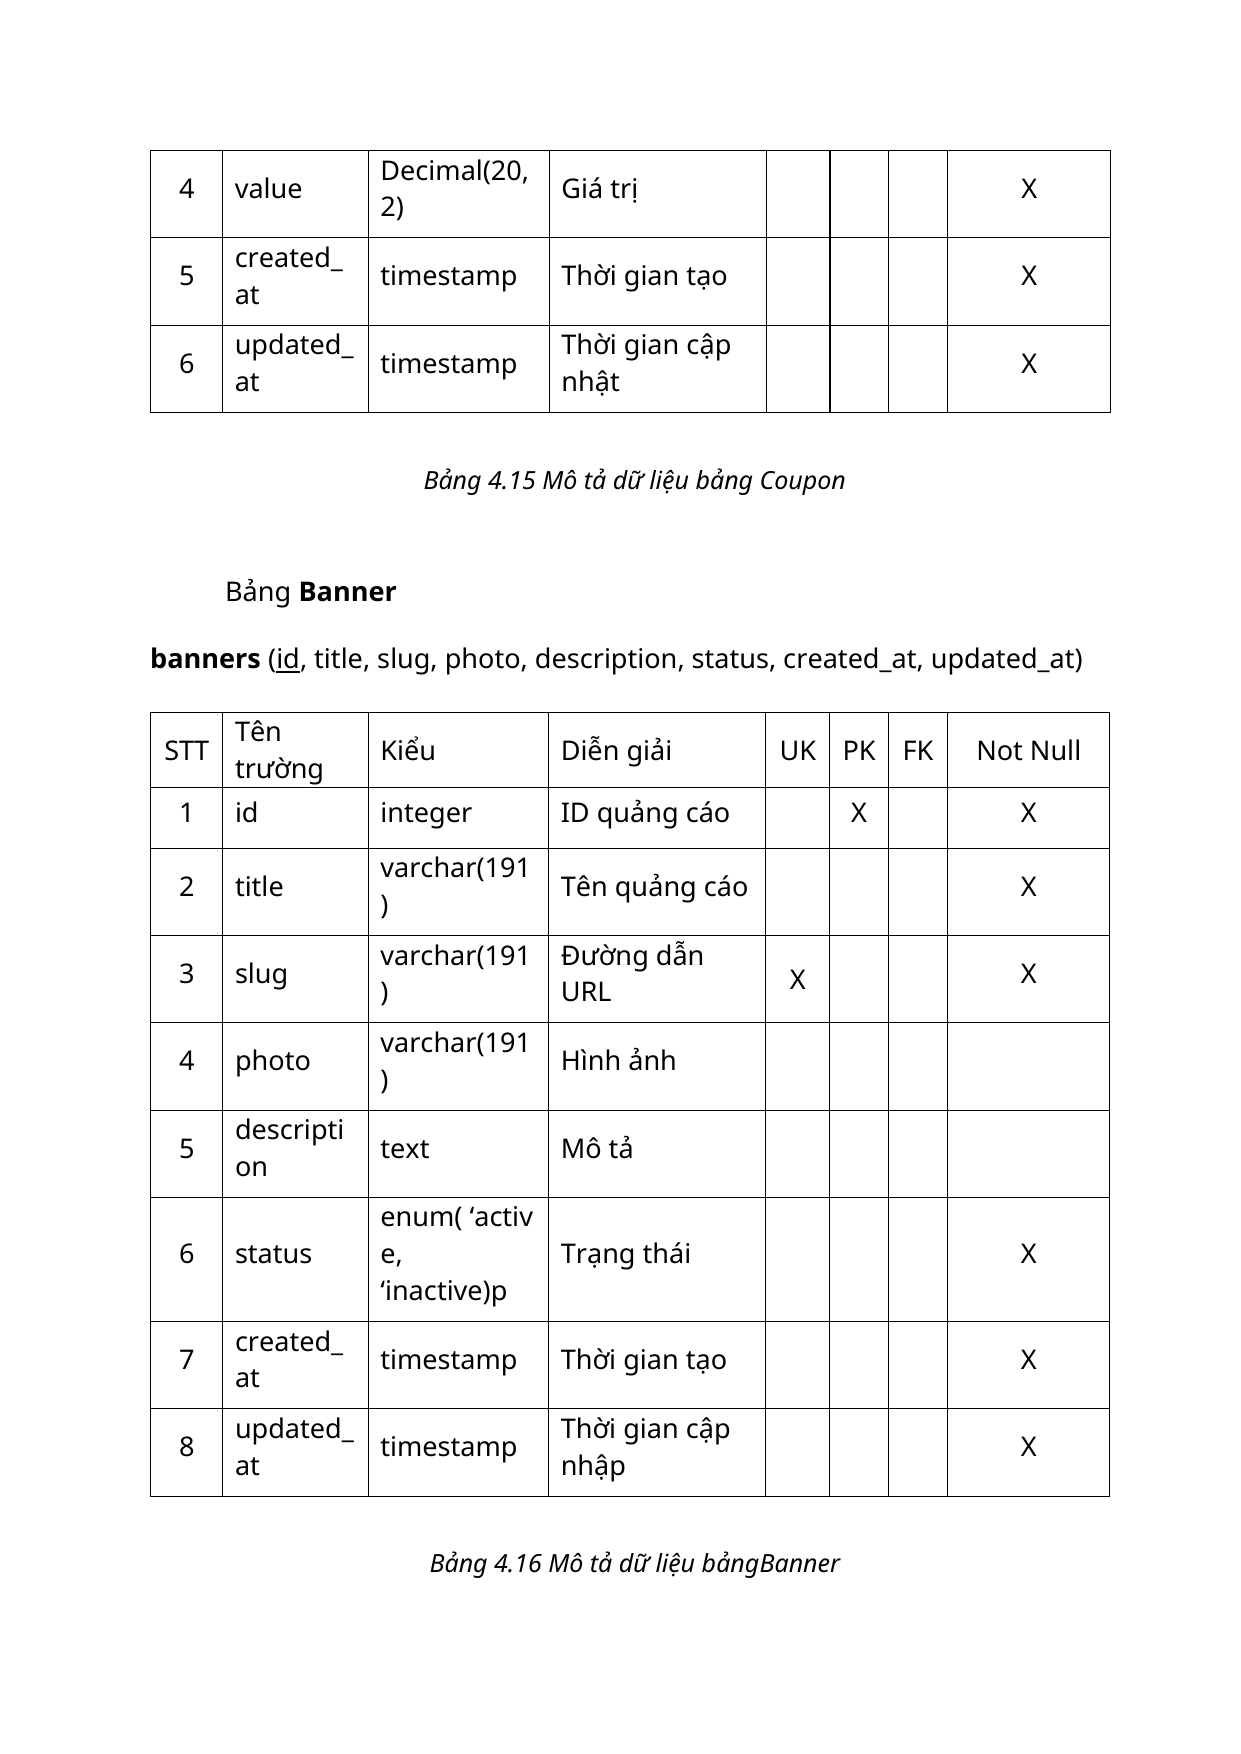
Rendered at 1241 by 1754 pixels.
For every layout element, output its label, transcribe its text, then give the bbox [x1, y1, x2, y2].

table_cell updated_at [223, 326, 368, 412]
table_cell [830, 1023, 888, 1109]
table_cell Thời gian cập nhật [550, 326, 766, 412]
table_cell [889, 326, 947, 412]
table_header PK [830, 713, 888, 787]
table_cell X [948, 788, 1109, 848]
table_cell X [948, 326, 1110, 412]
table_cell id [223, 788, 368, 848]
text Bảng 4.15 Mô tả dữ liệu bảng Coupon [150, 462, 1122, 496]
table_cell [889, 788, 947, 848]
table_cell status [223, 1198, 368, 1321]
table_cell [889, 151, 947, 237]
table_cell description [223, 1111, 368, 1197]
table_cell 8 [151, 1409, 222, 1496]
table_cell X [948, 151, 1110, 237]
table_cell X [948, 238, 1110, 324]
table_cell [830, 1322, 888, 1408]
table_cell updated_at [223, 1409, 368, 1496]
table_cell 5 [151, 1111, 222, 1197]
table_header UK [766, 713, 829, 787]
table_cell [948, 1111, 1109, 1197]
table_cell [767, 151, 829, 237]
table_cell value [223, 151, 368, 237]
table_cell [889, 1409, 947, 1496]
table_cell [766, 1198, 829, 1321]
table_cell [948, 1023, 1109, 1109]
table_cell integer [369, 788, 548, 848]
table_cell Mô tả [549, 1111, 765, 1197]
table_cell [830, 1409, 888, 1496]
table_header Not Null [948, 713, 1109, 787]
list banners (id, title, slug, photo, description, status, created_at, updated_at) [150, 640, 1122, 677]
table_cell ID quảng cáo [549, 788, 765, 848]
table_cell Decimal(20,2) [369, 151, 549, 237]
table_header STT [151, 713, 222, 787]
table_cell timestamp [369, 1409, 548, 1496]
table_cell X [948, 1198, 1109, 1321]
table_cell [767, 326, 829, 412]
table_cell timestamp [369, 1322, 548, 1408]
table_cell Đường dẫn URL [549, 936, 765, 1022]
table_cell Hình ảnh [549, 1023, 765, 1109]
table_cell [889, 936, 947, 1022]
table_header Kiểu [369, 713, 548, 787]
table_cell timestamp [369, 238, 549, 324]
table_cell Trạng thái [549, 1198, 765, 1321]
table_cell [889, 849, 947, 935]
table_cell [889, 238, 947, 324]
table_cell 4 [151, 1023, 222, 1109]
table_cell [889, 1111, 947, 1197]
table_cell Thời gian tạo [549, 1322, 765, 1408]
table_cell [889, 1023, 947, 1109]
table_cell created_at [223, 1322, 368, 1408]
table_cell [766, 1023, 829, 1109]
table_cell Thời gian tạo [550, 238, 766, 324]
table_cell enum( ‘active, ‘inactive)p [369, 1198, 548, 1321]
text Bảng Banner [225, 572, 1122, 609]
table_header Diễn giải [549, 713, 765, 787]
table_cell 5 [151, 238, 222, 324]
table_cell slug [223, 936, 368, 1022]
table_cell X [830, 788, 888, 848]
table_cell 7 [151, 1322, 222, 1408]
table_cell X [948, 1322, 1109, 1408]
table_cell created_at [223, 238, 368, 324]
table_cell [830, 936, 888, 1022]
table_cell [831, 326, 888, 412]
table_cell varchar(191) [369, 936, 548, 1022]
table_cell [889, 1322, 947, 1408]
table_cell title [223, 849, 368, 935]
table_cell [831, 238, 888, 324]
table_cell [889, 1198, 947, 1321]
table_header Tên trường [223, 713, 368, 787]
table_cell 3 [151, 936, 222, 1022]
table_cell text [369, 1111, 548, 1197]
table_cell X [948, 936, 1109, 1022]
table_cell Tên quảng cáo [549, 849, 765, 935]
table_cell 2 [151, 849, 222, 935]
table_cell [830, 849, 888, 935]
table_cell [831, 151, 888, 237]
table_cell [767, 238, 829, 324]
text Bảng 4.16 Mô tả dữ liệu bảngBanner [150, 1546, 1122, 1580]
table_cell [766, 788, 829, 848]
table_cell varchar(191) [369, 1023, 548, 1109]
table_cell 6 [151, 1198, 222, 1321]
table_cell photo [223, 1023, 368, 1109]
table_cell varchar(191) [369, 849, 548, 935]
table_cell X [948, 849, 1109, 935]
table_cell timestamp [369, 326, 549, 412]
table_cell 6 [151, 326, 222, 412]
table_cell Thời gian cập nhập [549, 1409, 765, 1496]
table_cell Giá trị [550, 151, 766, 237]
table_cell [766, 1322, 829, 1408]
table_cell [766, 1111, 829, 1197]
table_cell X [948, 1409, 1109, 1496]
table_cell [830, 1198, 888, 1321]
table_header FK [889, 713, 947, 787]
table_cell [766, 849, 829, 935]
table_cell 4 [151, 151, 222, 237]
table_cell X [766, 936, 829, 1022]
table_cell [766, 1409, 829, 1496]
table_cell 1 [151, 788, 222, 848]
table_cell [830, 1111, 888, 1197]
